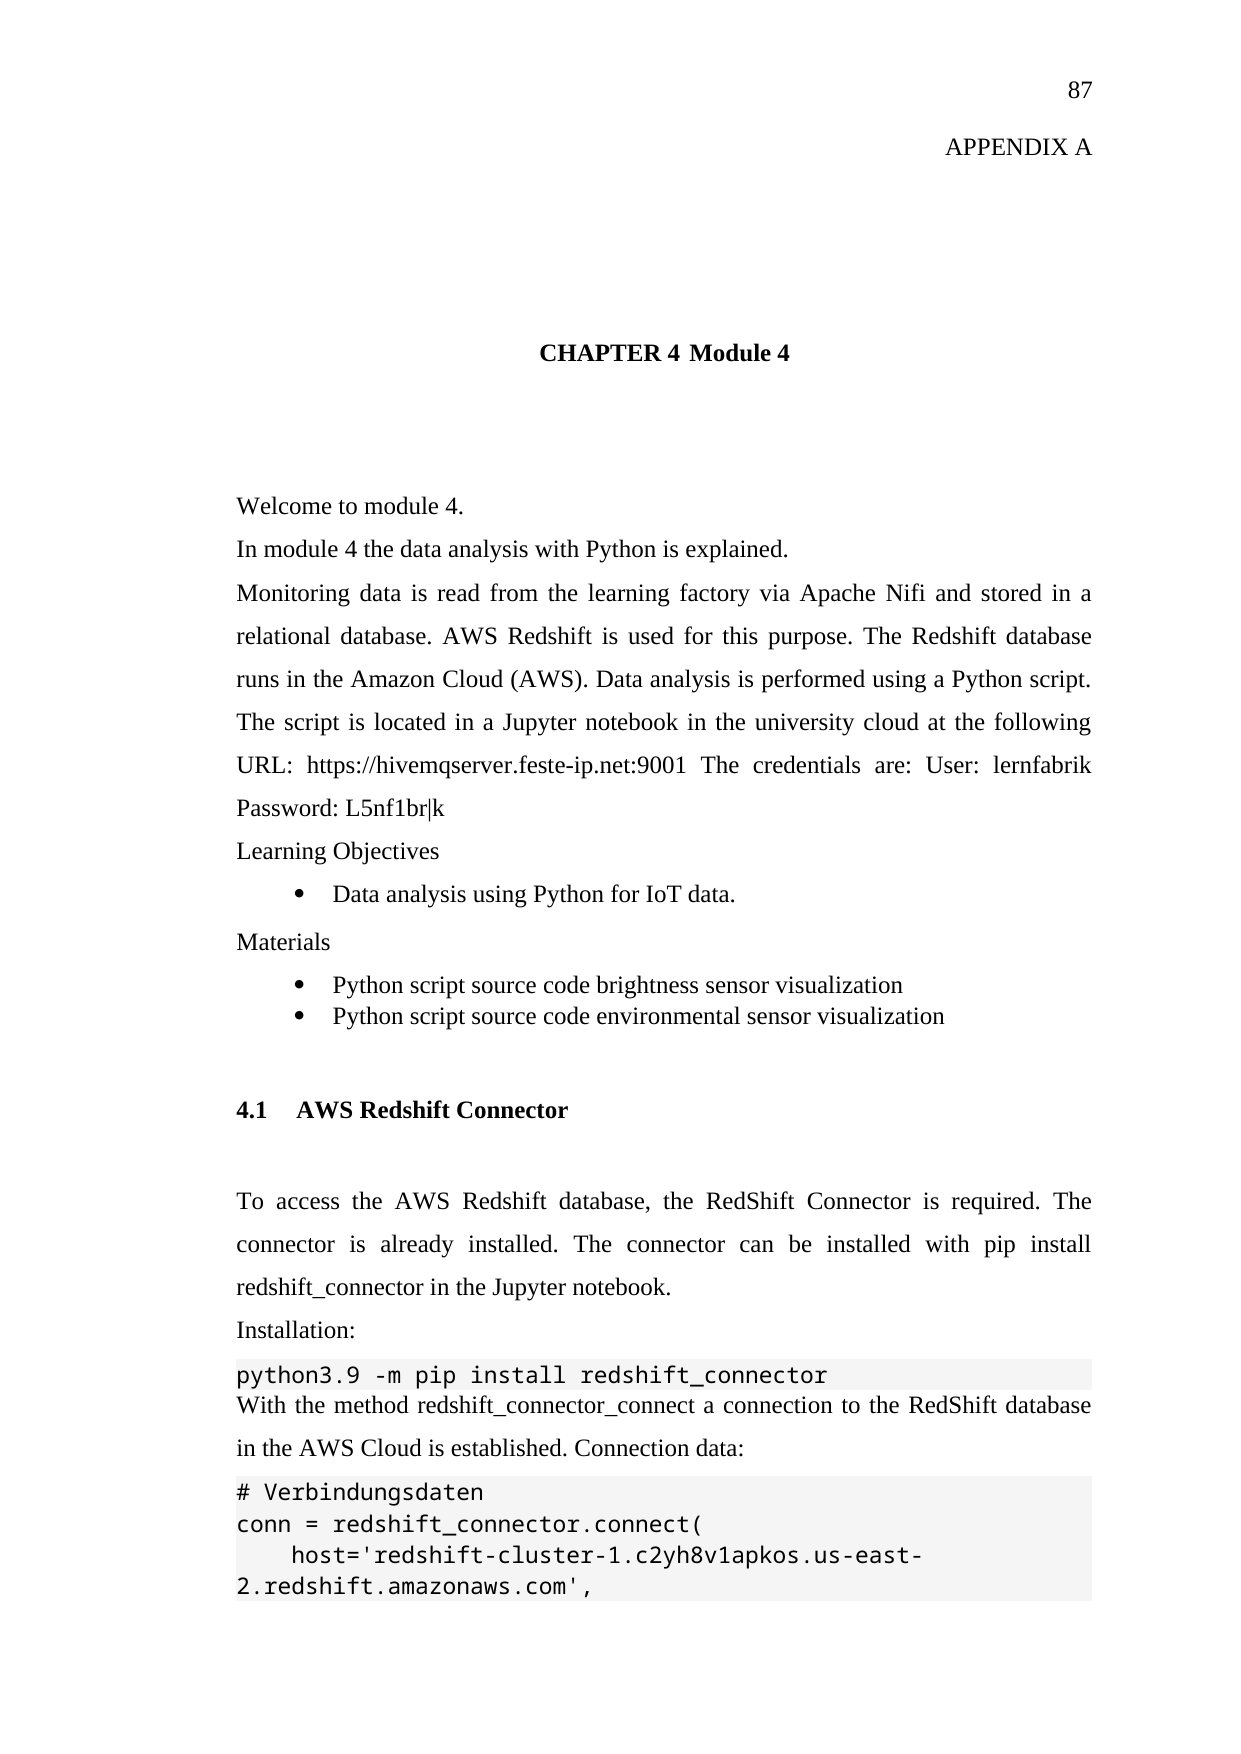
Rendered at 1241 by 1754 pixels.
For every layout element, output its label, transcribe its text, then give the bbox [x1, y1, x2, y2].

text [236, 1476, 1092, 1601]
list Python script source code environmental sensor visualization [295, 1001, 1092, 1030]
text In module 4 the data analysis with Python is explained. [236, 534, 1092, 563]
text Materials [236, 927, 1092, 956]
text Welcome to module 4. [236, 491, 1092, 520]
list Data analysis using Python for IoT data. [295, 879, 1092, 908]
text To access the AWS Redshift database, the RedShift Connector is required. The connector is already installed. The connector can be installed with pip install redshift_connector in the Jupyter notebook. [236, 1186, 1092, 1301]
list Python script source code brightness sensor visualization [295, 970, 1092, 999]
text Installation: [236, 1316, 1092, 1344]
subtitle AWS Redshift Connector [236, 1095, 1092, 1124]
text Monitoring data is read from the learning factory via Apache Nifi and stored in a relational database. AWS Redshift is used for this purpose. The Redshift database runs in the Amazon Cloud (AWS). Data analysis is performed using a Python script. The script is located in a Jupyter notebook in the university cloud at the following URL: https://hivemqserver.feste-ip.net:9001 The credentials are: User: lernfabrik Password: L5nf1br|k [236, 578, 1092, 822]
text With the method redshift_connector_connect a connection to the RedShift database in the AWS Cloud is established. Connection data: [236, 1390, 1092, 1462]
text Learning Objectives [236, 836, 1092, 865]
subtitle Module 4 [236, 338, 1092, 366]
text python3.9 -m pip install redshift_connector [236, 1359, 1092, 1390]
